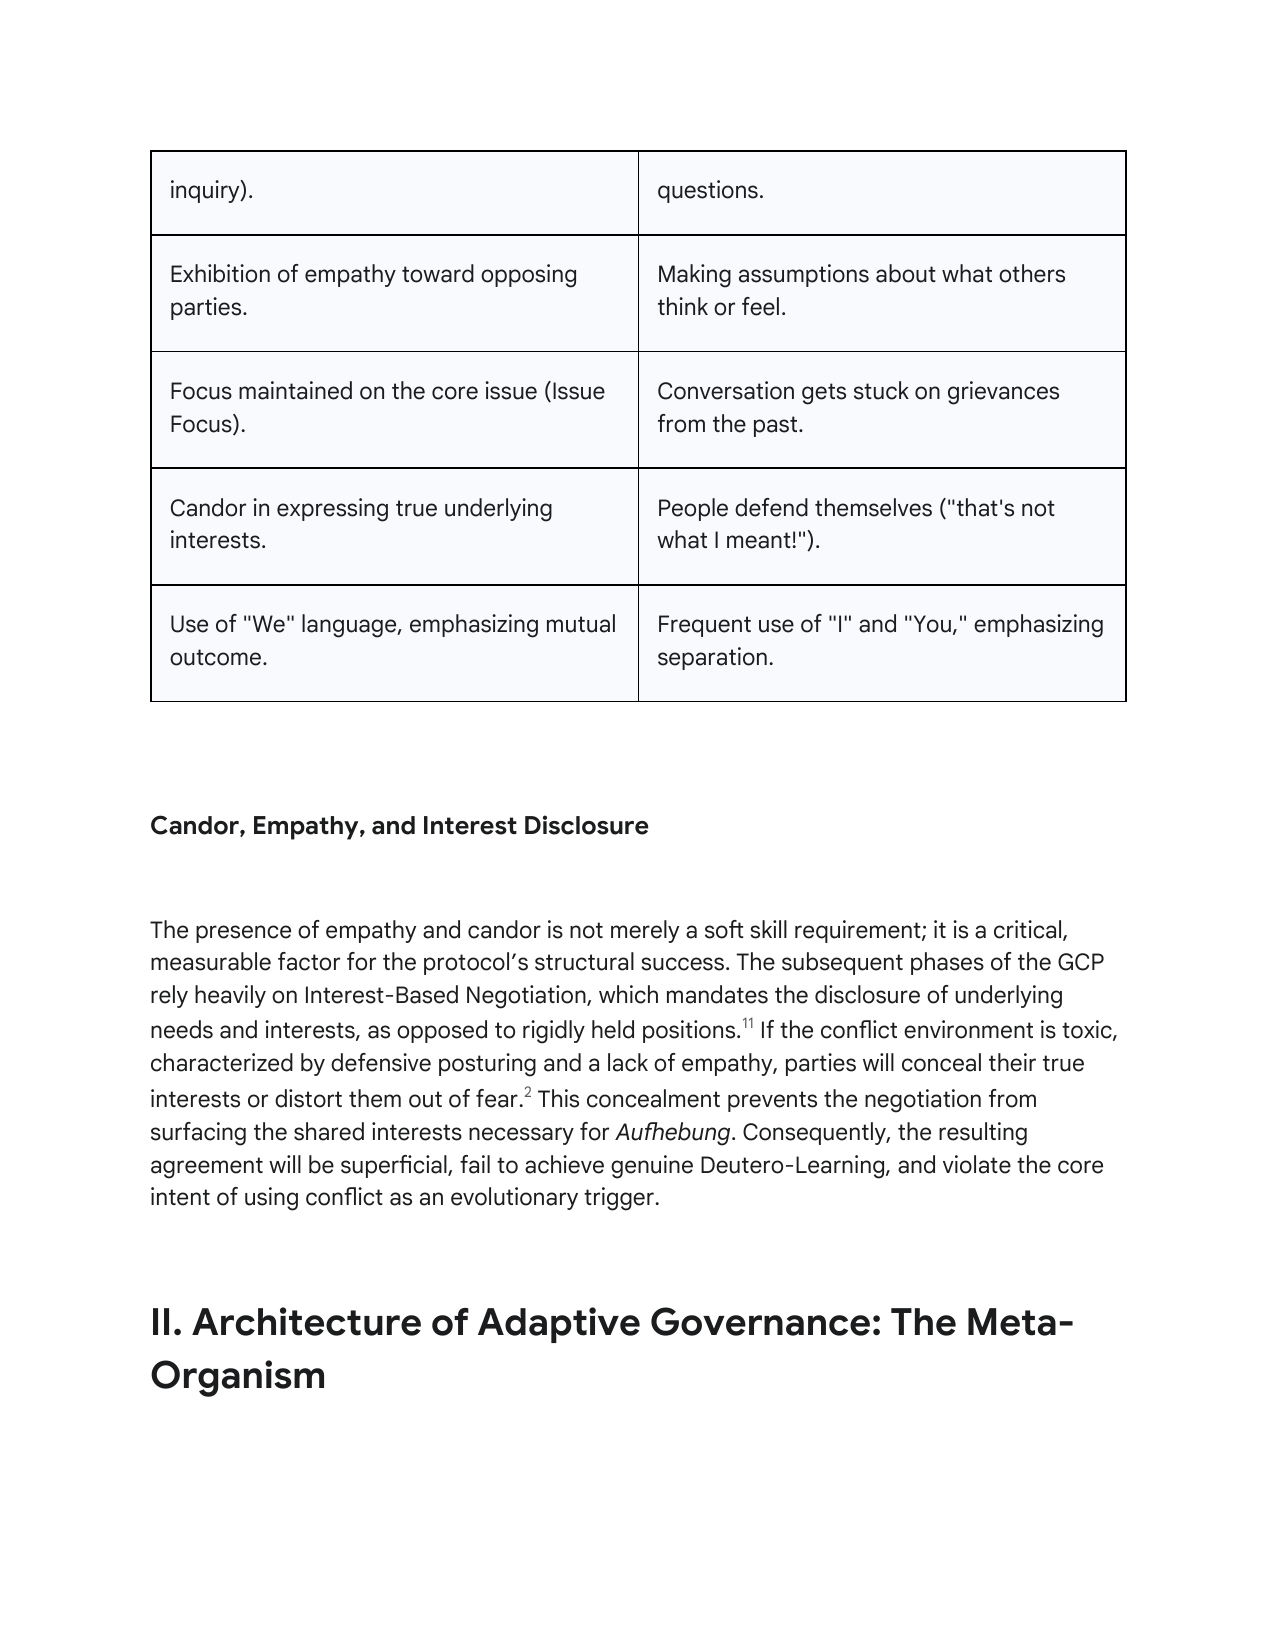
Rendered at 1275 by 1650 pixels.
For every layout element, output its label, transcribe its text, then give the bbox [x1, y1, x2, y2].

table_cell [152, 152, 638, 234]
table_cell Frequent use of "I" and "You," emphasizing separation. [639, 586, 1125, 701]
table_cell Candor in expressing true underlying interests. [152, 469, 638, 584]
table_cell People defend themselves ("that's not what I meant!"). [639, 469, 1125, 584]
subtitle II. Architecture of Adaptive Governance: The Meta-Organism [150, 1299, 1125, 1399]
subtitle Candor, Empathy, and Interest Disclosure [150, 810, 1125, 841]
table_cell Conversation gets stuck on grievances from the past. [639, 352, 1125, 467]
text The presence of empathy and candor is not merely a soft skill requirement; it is a critical, measurable factor for the protocol’s structural success. The subsequent phases of the GCP rely heavily on Interest-Based Negotiation, which mandates the disclosure of underlying needs and interests, as opposed to rigidly held positions.11 If the conflict environment is toxic, characterized by defensive posturing and a lack of empathy, parties will conceal their true interests or distort them out of fear.2 This concealment prevents the negotiation from surfacing the shared interests necessary for Aufhebung. Consequently, the resulting agreement will be superficial, fail to achieve genuine Deutero-Learning, and violate the core intent of using conflict as an evolutionary trigger. [150, 916, 1125, 1212]
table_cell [639, 152, 1125, 234]
table_cell Making assumptions about what others think or feel. [639, 236, 1125, 351]
table_cell Exhibition of empathy toward opposing parties. [152, 236, 638, 351]
table_cell Focus maintained on the core issue (Issue Focus). [152, 352, 638, 467]
table_cell Use of "We" language, emphasizing mutual outcome. [152, 586, 638, 701]
